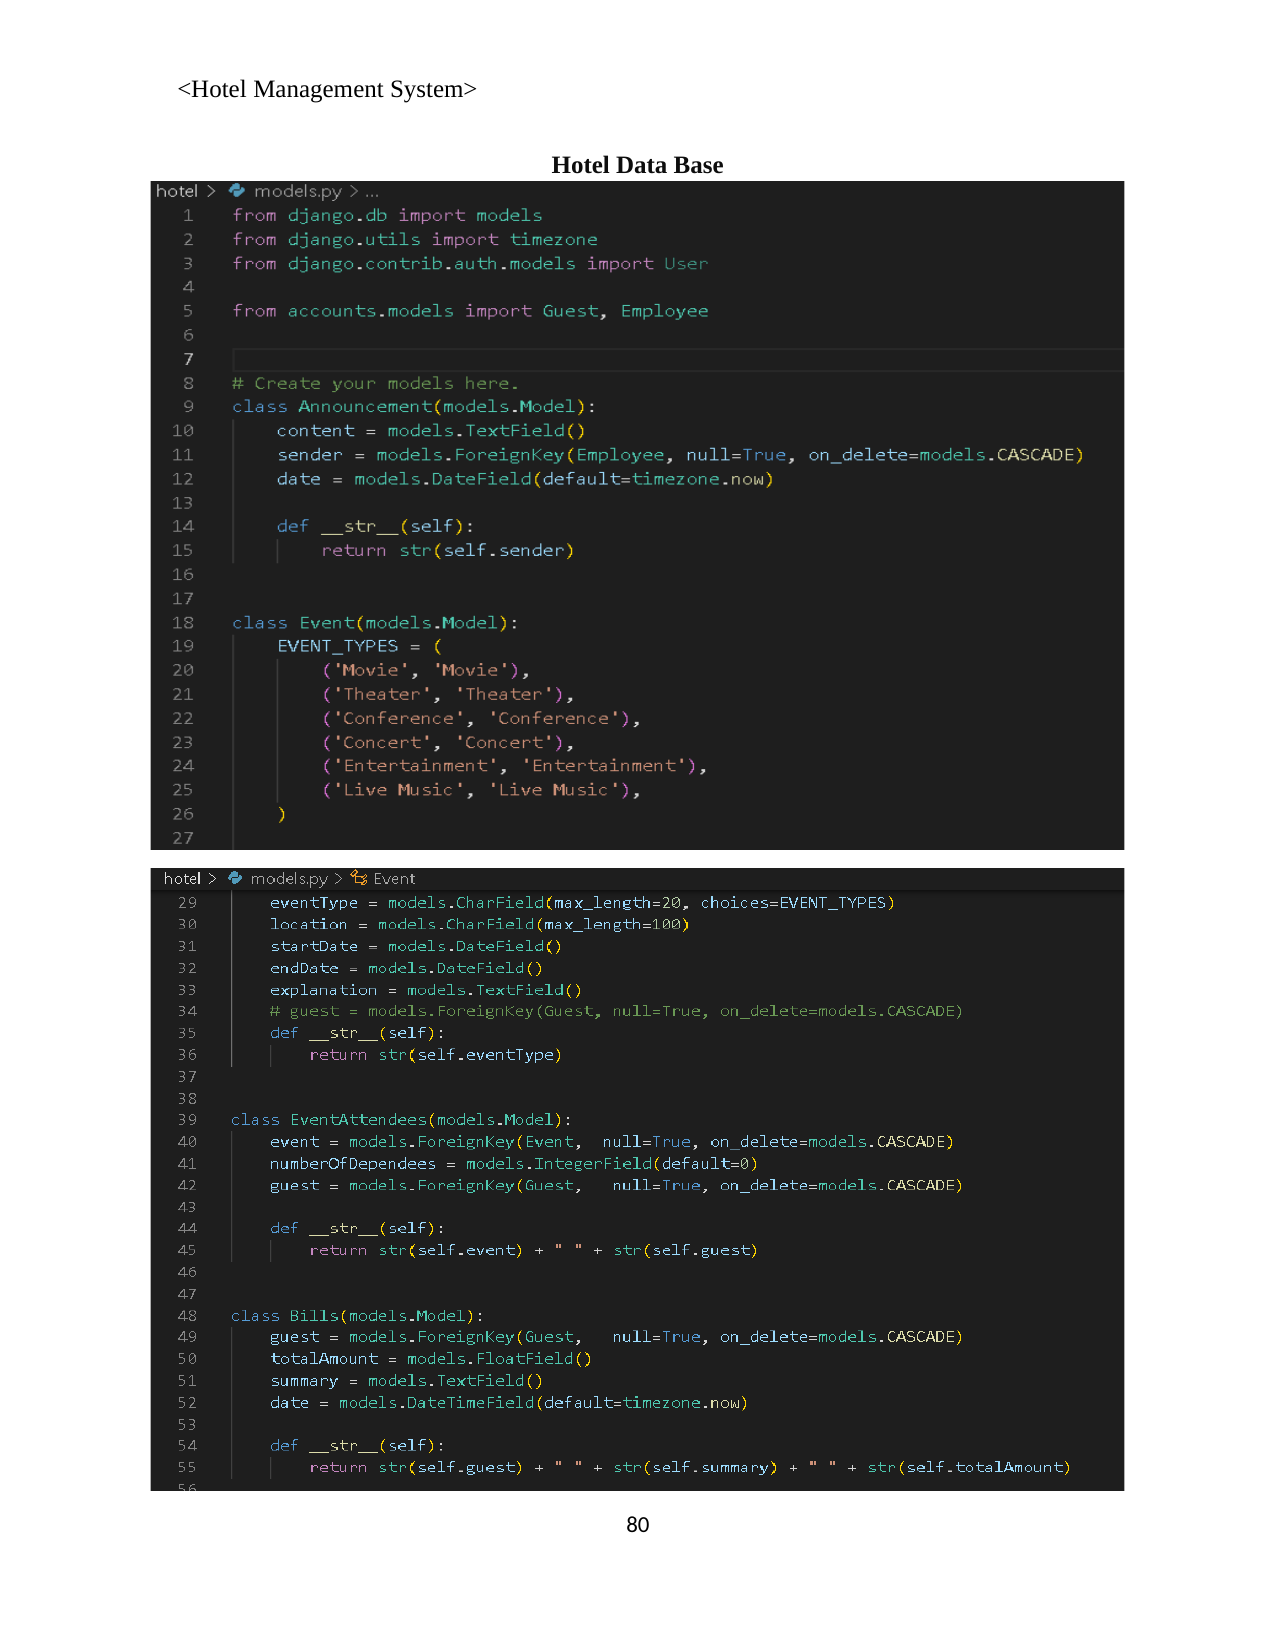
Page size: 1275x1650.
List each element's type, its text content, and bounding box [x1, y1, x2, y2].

text Hotel Data Base [150, 150, 1125, 181]
picture [150, 868, 1125, 1491]
picture [150, 181, 1125, 850]
